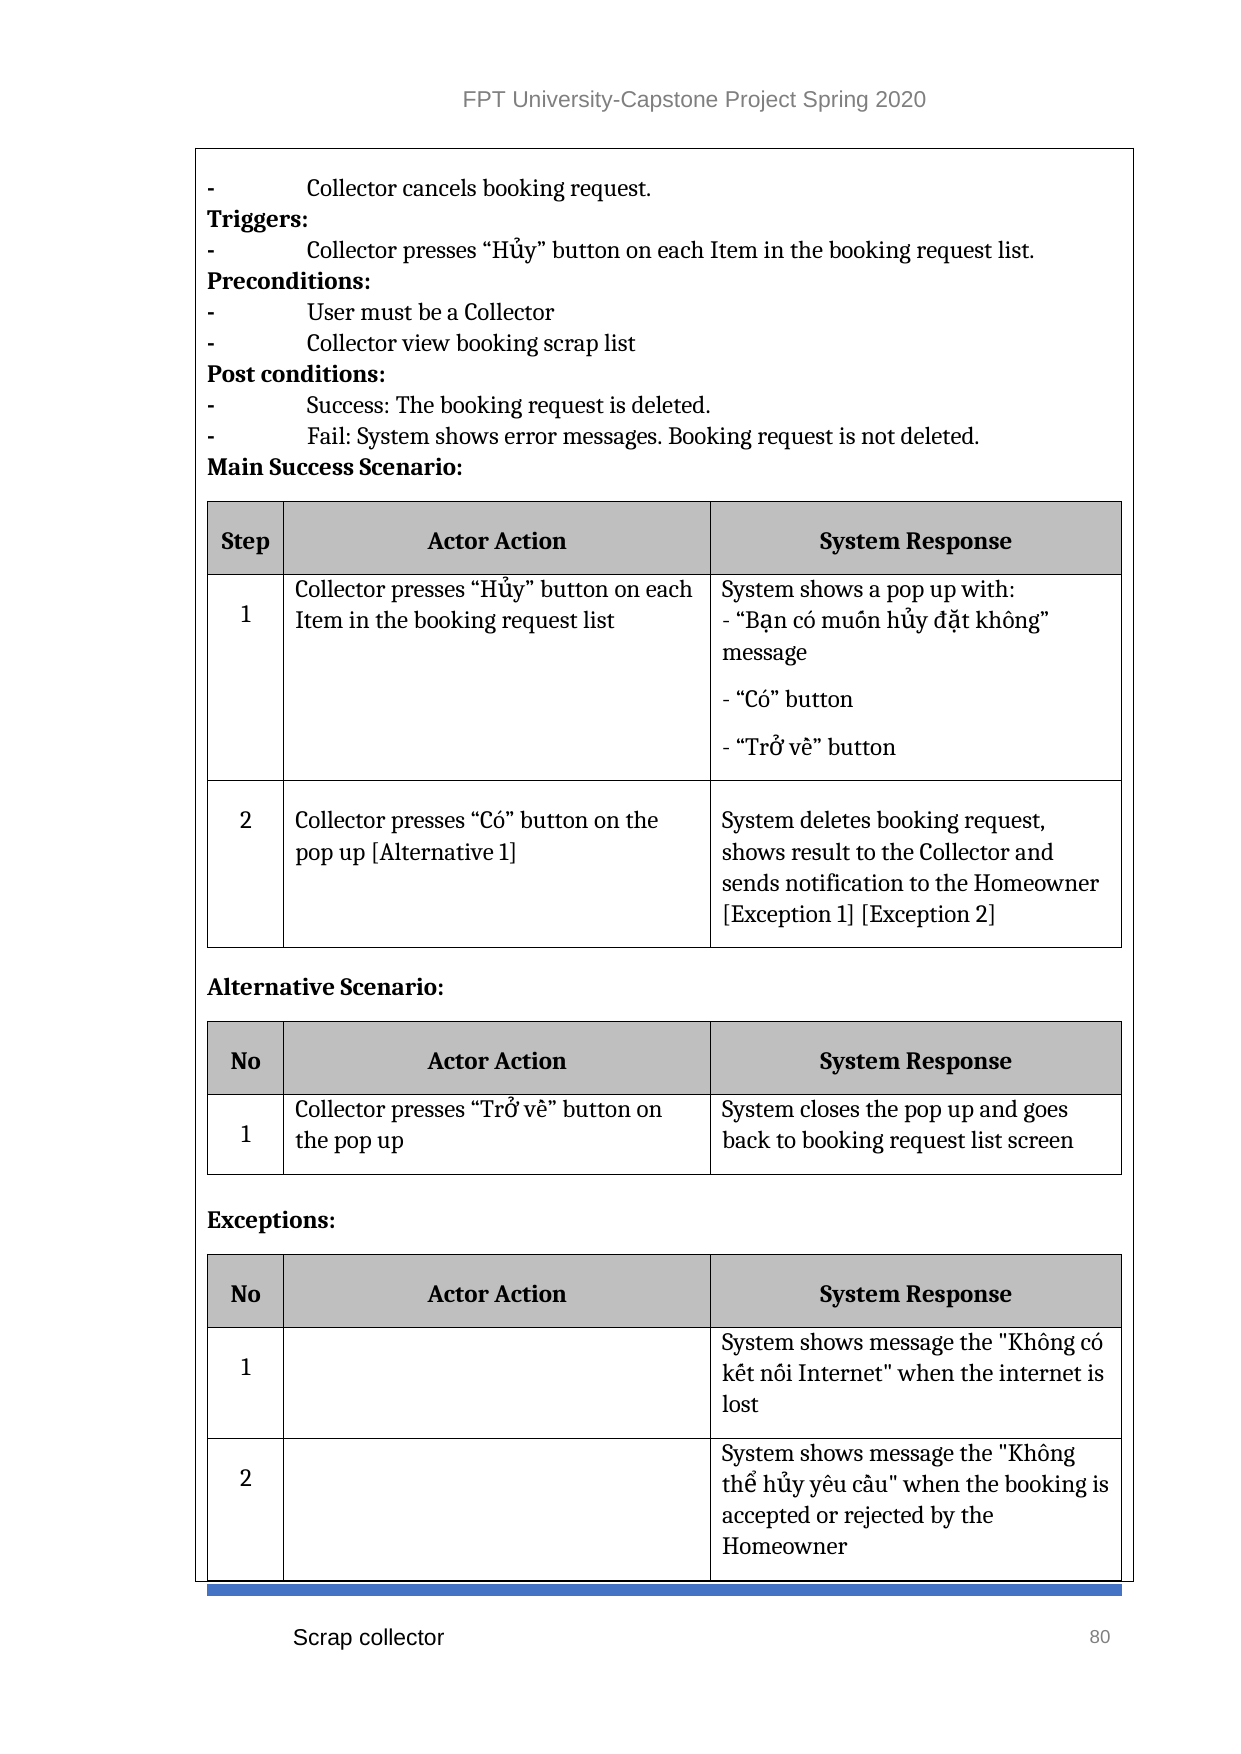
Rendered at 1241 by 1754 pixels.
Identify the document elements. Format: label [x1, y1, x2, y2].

table_cell [196, 149, 1133, 1581]
